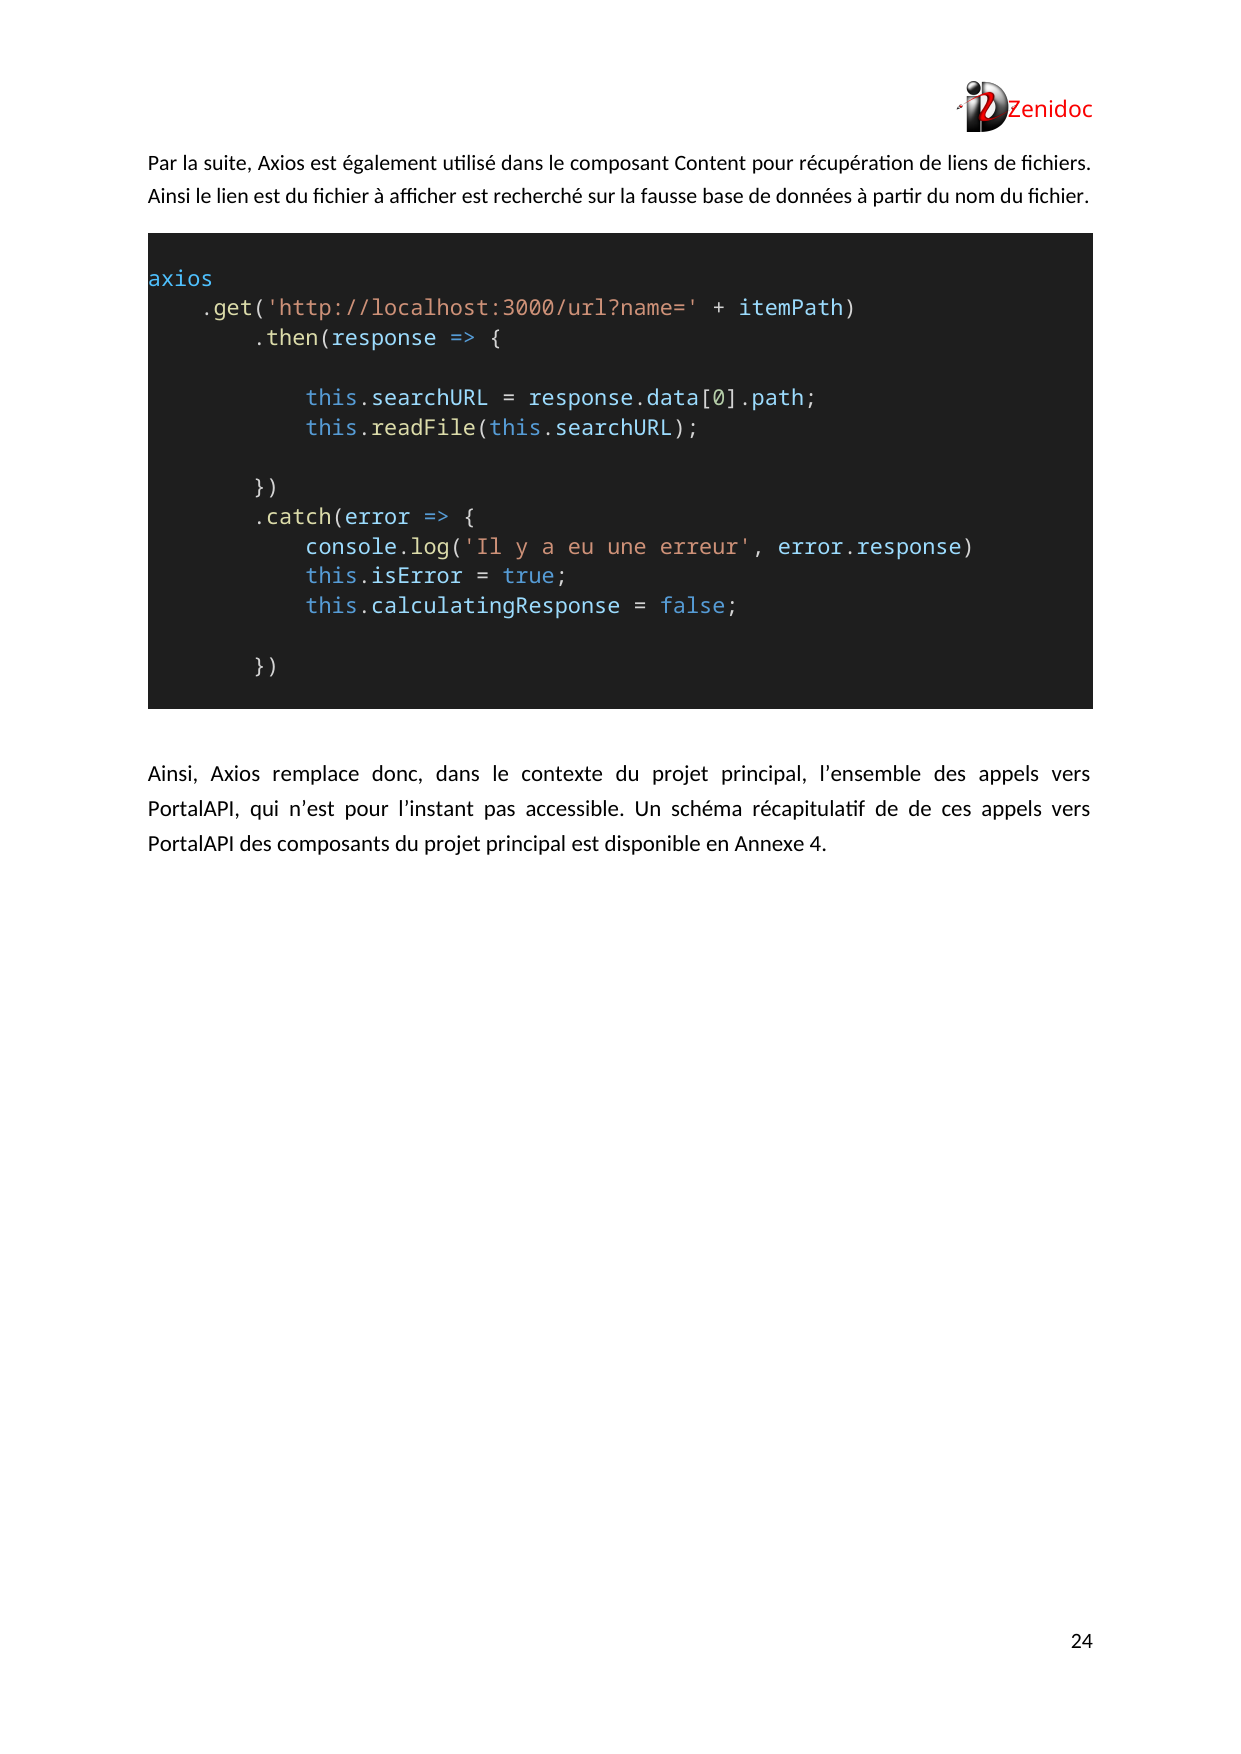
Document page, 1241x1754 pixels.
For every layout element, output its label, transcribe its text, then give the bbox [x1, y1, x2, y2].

text }) [148, 650, 1093, 679]
picture [956, 81, 1018, 132]
text .catch(error => { [148, 501, 1093, 531]
text .then(response => { [148, 322, 1093, 352]
text }) [148, 471, 1093, 501]
picture [1011, 104, 1018, 115]
text this.readFile(this.searchURL); [148, 411, 1093, 441]
text .get('http://localhost:3000/url?name=' + itemPath) [148, 292, 1093, 322]
text Ainsi, Axios remplace donc, dans le contexte du projet principal, l’ensemble des appels vers PortalAPI, qui n’est pour l’instant pas accessible. Un schéma récapitulatif de de ces appels vers PortalAPI des composants du projet principal est disponible en Annexe 4. [148, 759, 1093, 857]
text axios [148, 262, 1093, 292]
text Par la suite, Axios est également utilisé dans le composant Content pour récupération de liens de fichiers. Ainsi le lien est du fichier à afficher est recherché sur la fausse base de données à partir du nom du fichier. [148, 149, 1093, 209]
text this.isError = true; [148, 560, 1093, 590]
text this.searchURL = response.data[0].path; [148, 382, 1093, 411]
text this.calculatingResponse = false; [148, 590, 1093, 620]
text console.log('Il y a eu une erreur', error.response) [148, 531, 1093, 560]
